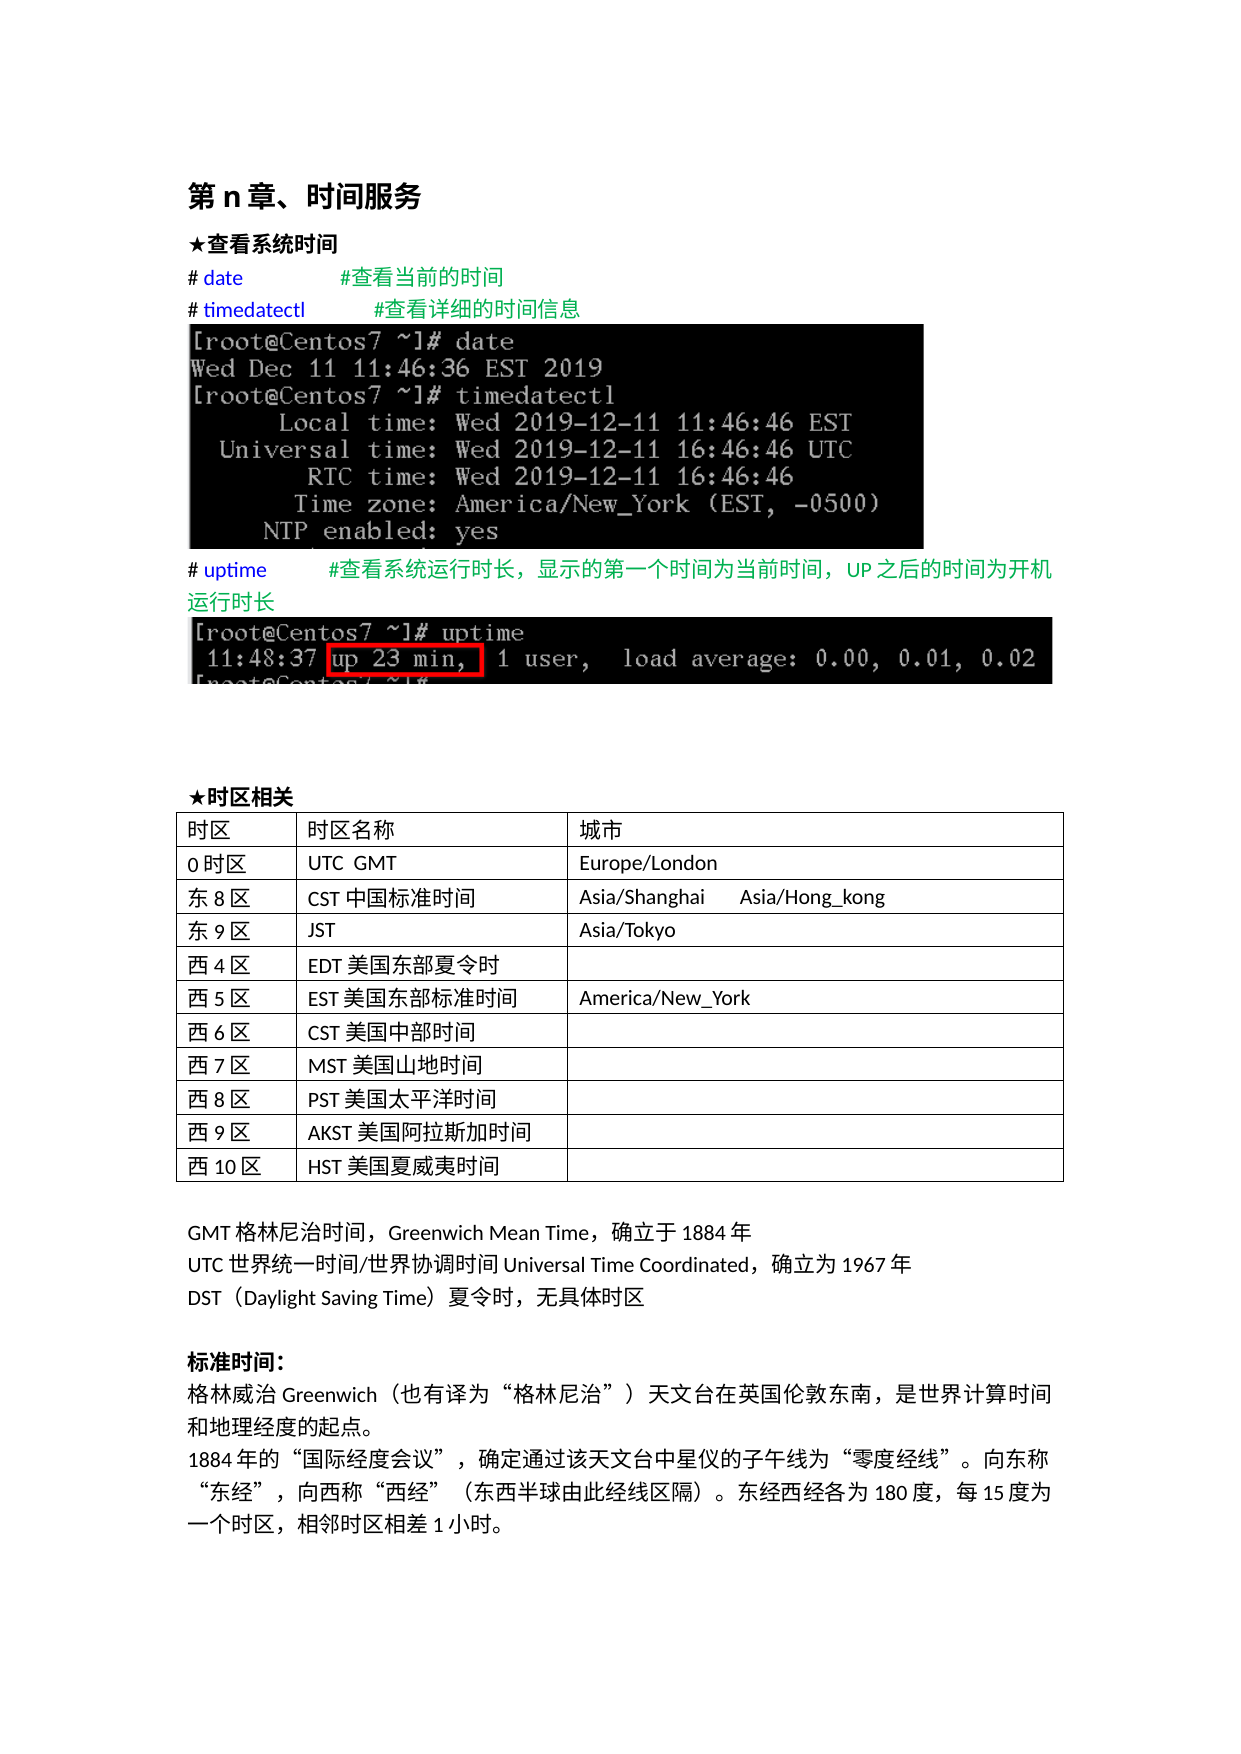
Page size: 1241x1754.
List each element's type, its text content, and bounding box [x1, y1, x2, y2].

text GMT格林尼治时间，Greenwich Mean Time，确立于1884年 [187, 1214, 1053, 1247]
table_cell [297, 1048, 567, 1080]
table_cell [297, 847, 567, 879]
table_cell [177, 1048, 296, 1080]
text ★时区相关 [187, 779, 1053, 812]
text 格林威治Greenwich（也有译为“格林尼治”）天文台在英国伦敦东南，是世界计算时间和地理经度的起点。 [187, 1377, 1053, 1442]
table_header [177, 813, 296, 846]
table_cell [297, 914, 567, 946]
text 1884年的“国际经度会议”，确定通过该天文台中星仪的子午线为“零度经线”。向东称“东经”，向西称“西经”（东西半球由此经线区隔）。东经西经各为180度，每15度为一个时区，相邻时区相差1小时。 [187, 1442, 1053, 1539]
text # timedatectl #查看详细的时间信息 [187, 292, 1053, 324]
text ★查看系统时间 [187, 227, 1053, 259]
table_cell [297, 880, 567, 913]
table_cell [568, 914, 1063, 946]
text # date #查看当前的时间 [187, 259, 1053, 292]
text 标准时间： [187, 1344, 1053, 1377]
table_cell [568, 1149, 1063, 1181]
text UTC世界统一时间/世界协调时间Universal Time Coordinated，确立为1967年 [187, 1247, 1053, 1279]
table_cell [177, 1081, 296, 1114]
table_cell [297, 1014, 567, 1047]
text # uptime #查看系统运行时长，显示的第一个时间为当前时间，UP之后的时间为开机运行时长 [187, 552, 1053, 617]
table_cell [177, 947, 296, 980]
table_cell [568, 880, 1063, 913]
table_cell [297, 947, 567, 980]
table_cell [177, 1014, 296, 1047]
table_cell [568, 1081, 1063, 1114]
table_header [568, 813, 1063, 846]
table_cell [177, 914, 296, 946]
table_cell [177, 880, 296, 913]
text DST（Daylight Saving Time）夏令时，无具体时区 [187, 1279, 1053, 1312]
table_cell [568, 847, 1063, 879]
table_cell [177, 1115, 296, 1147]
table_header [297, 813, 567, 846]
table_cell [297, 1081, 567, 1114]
text 第n章、时间服务 [187, 162, 1053, 227]
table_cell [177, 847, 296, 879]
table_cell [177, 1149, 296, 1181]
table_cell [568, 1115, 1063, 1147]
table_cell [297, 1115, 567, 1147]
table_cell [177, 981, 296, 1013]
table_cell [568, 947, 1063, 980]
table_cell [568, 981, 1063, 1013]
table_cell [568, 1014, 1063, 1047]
picture [187, 617, 1053, 684]
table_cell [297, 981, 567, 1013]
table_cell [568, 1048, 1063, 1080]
picture [187, 324, 924, 549]
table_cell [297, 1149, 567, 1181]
